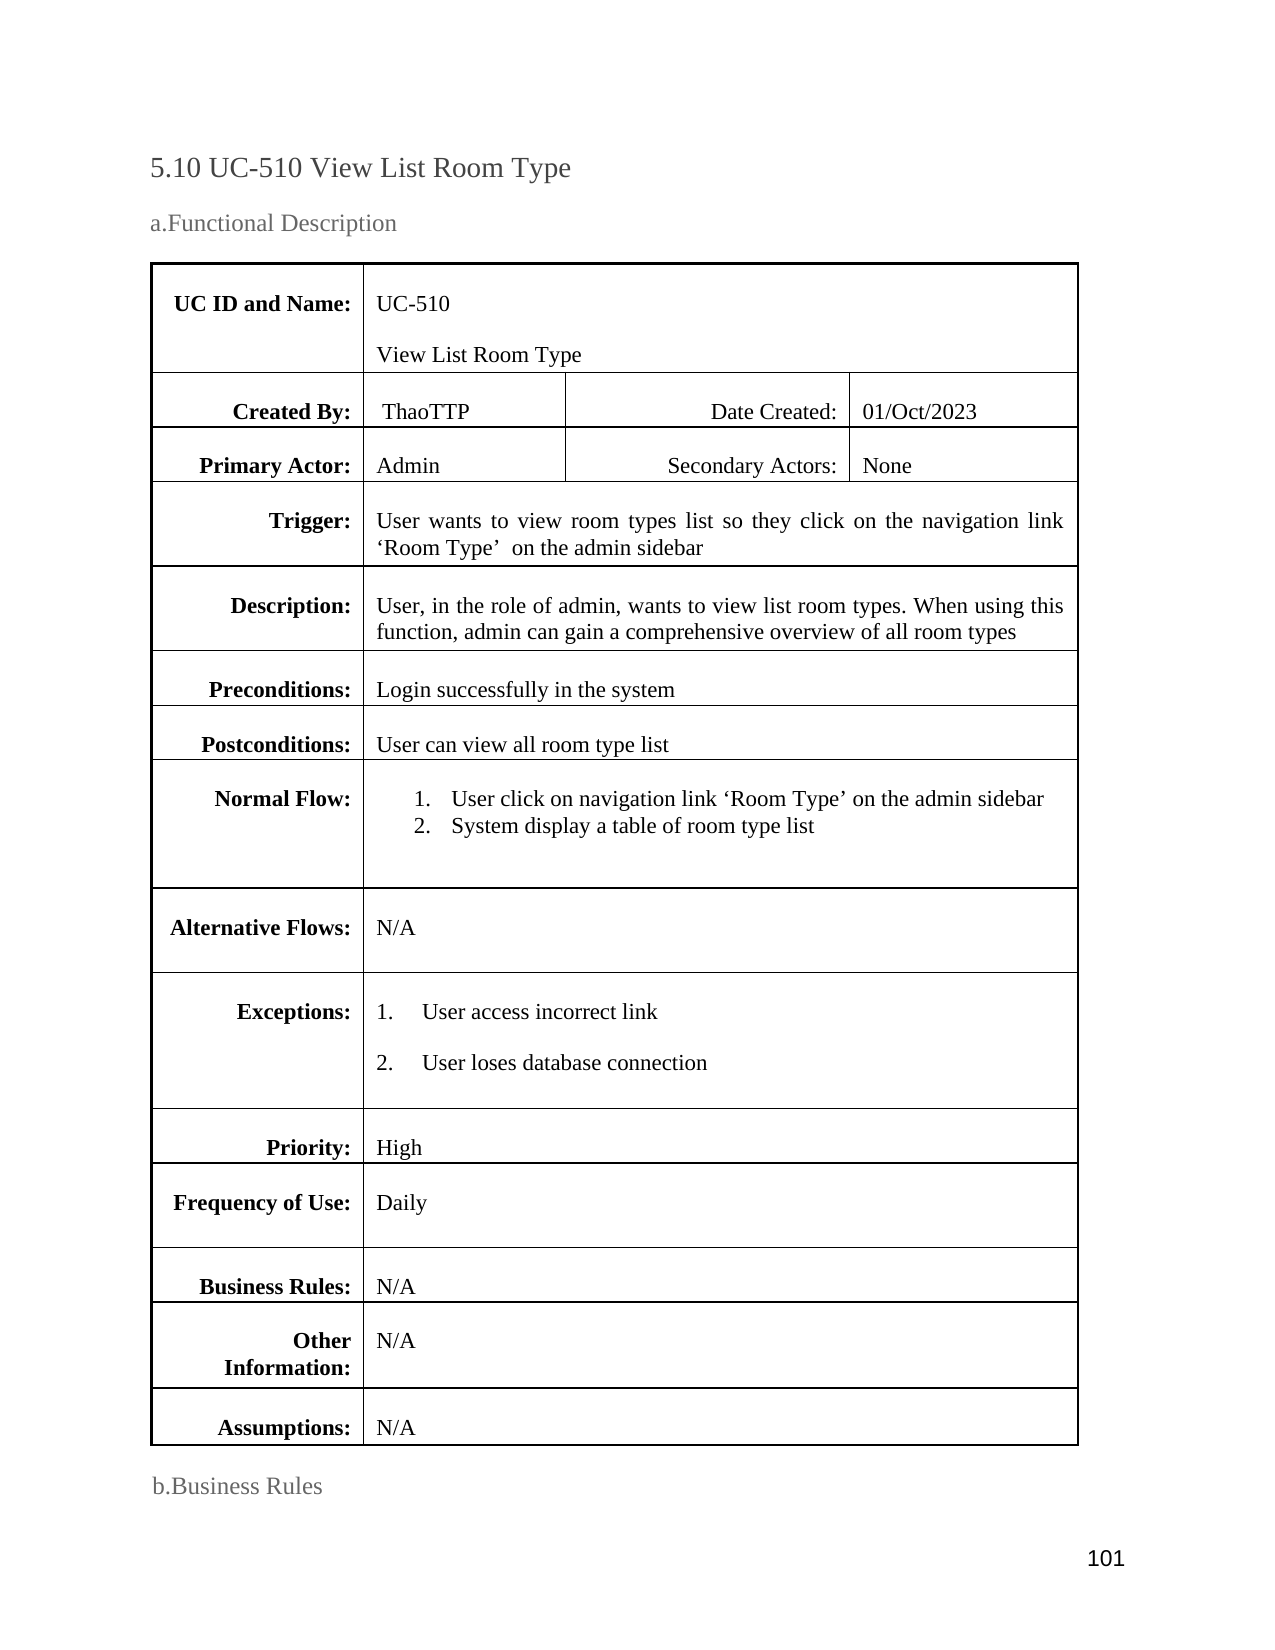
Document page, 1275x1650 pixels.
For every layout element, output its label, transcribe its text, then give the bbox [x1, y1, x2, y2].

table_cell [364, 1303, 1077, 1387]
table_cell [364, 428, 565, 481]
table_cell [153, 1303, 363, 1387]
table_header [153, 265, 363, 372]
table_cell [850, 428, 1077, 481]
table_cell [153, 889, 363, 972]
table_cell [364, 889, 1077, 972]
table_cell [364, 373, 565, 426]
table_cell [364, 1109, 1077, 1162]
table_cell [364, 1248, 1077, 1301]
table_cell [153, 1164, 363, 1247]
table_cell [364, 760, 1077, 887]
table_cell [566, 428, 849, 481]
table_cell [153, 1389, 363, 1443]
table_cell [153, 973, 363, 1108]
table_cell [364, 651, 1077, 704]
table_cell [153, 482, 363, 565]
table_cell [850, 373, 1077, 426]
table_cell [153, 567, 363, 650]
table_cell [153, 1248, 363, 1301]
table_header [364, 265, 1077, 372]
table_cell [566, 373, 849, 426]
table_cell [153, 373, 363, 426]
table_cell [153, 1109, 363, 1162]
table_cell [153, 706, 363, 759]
subtitle 5.10 UC-510 View List Room Type [150, 150, 1125, 183]
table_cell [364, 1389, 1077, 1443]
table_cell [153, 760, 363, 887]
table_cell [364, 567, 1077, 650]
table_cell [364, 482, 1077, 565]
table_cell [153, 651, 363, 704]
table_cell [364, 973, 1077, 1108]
subtitle a.Functional Description [150, 208, 1125, 237]
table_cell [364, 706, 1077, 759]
subtitle b.Business Rules [152, 1471, 1125, 1500]
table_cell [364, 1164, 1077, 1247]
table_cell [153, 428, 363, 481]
